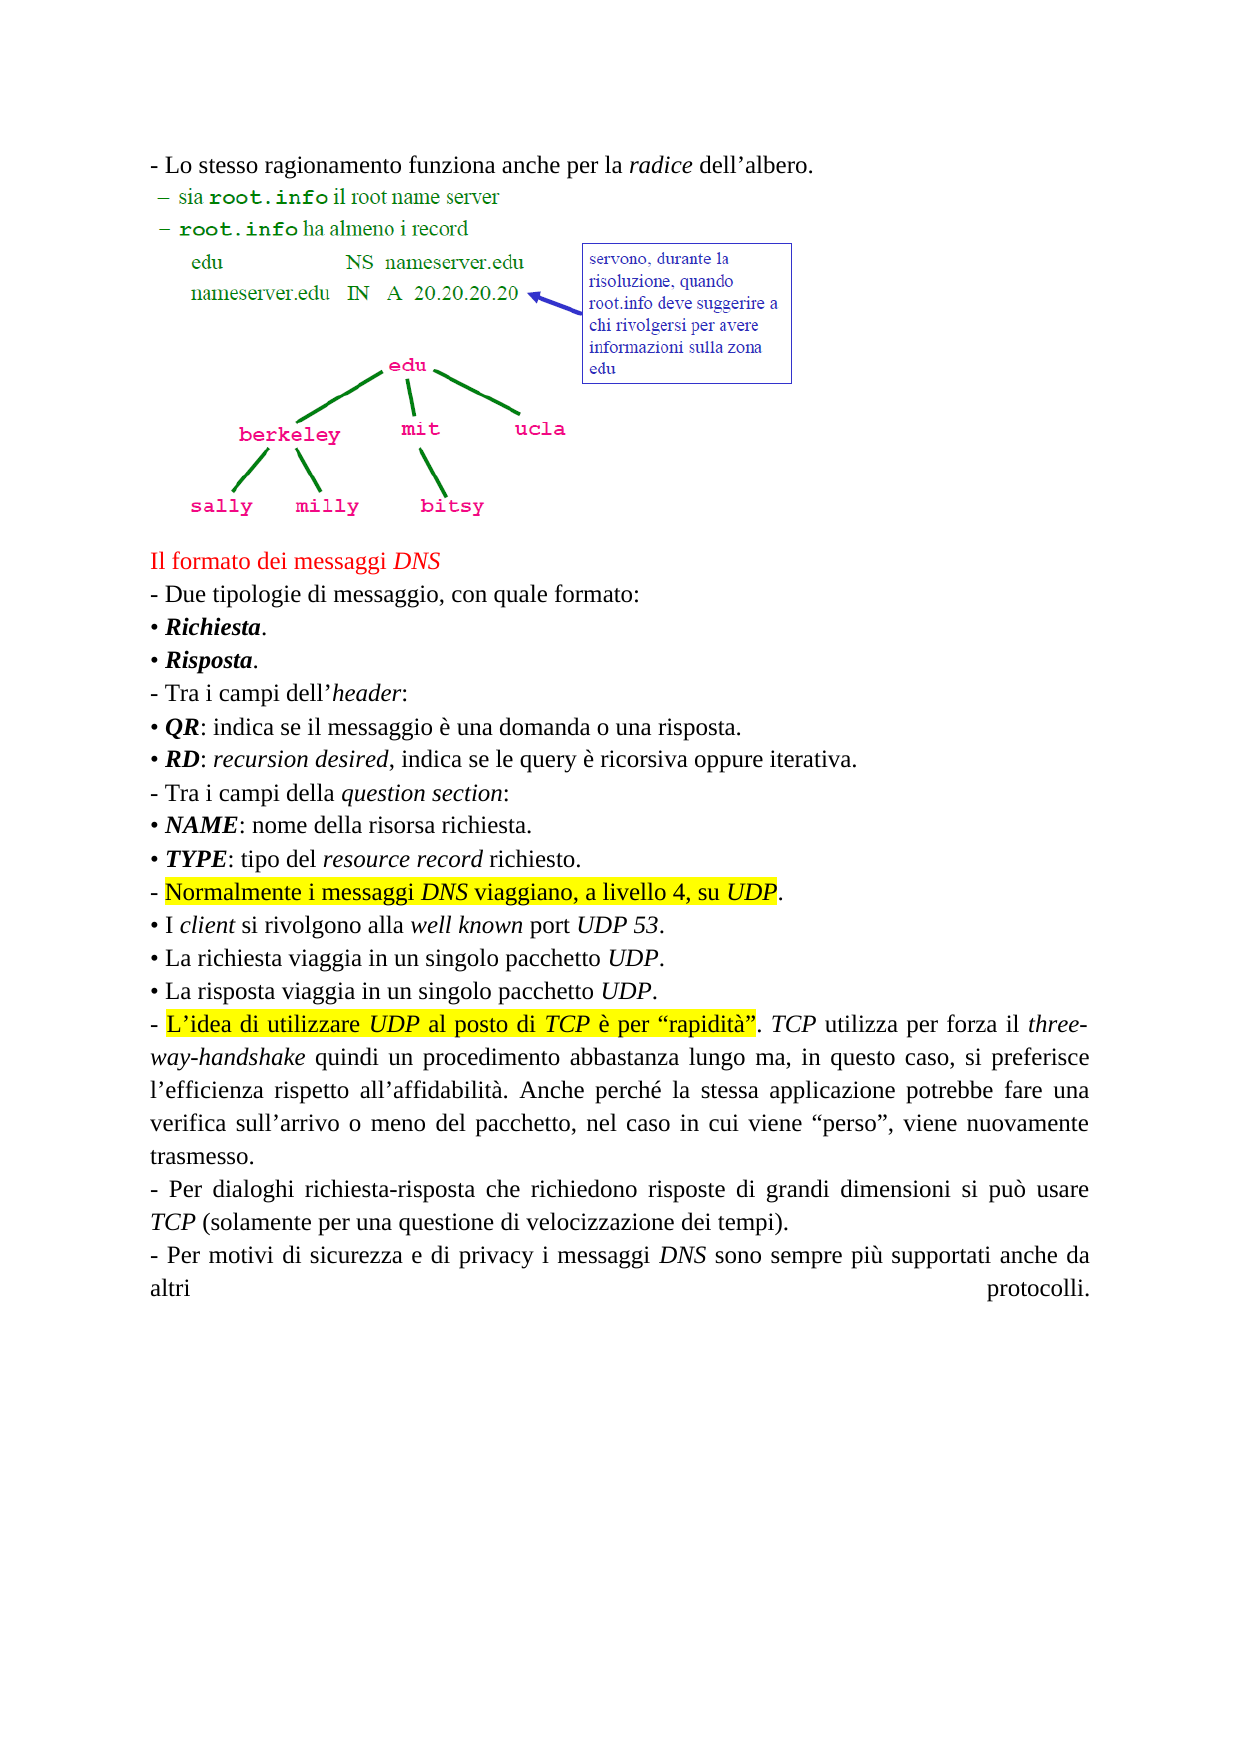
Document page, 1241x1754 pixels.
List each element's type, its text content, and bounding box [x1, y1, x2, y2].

text Il formato dei messaggi DNS - Due tipologie di messaggio, con quale formato: • Richiesta. • Risposta. - Tra i campi dell’header: • QR: indica se il messaggio è una domanda o una risposta. • RD: recursion desired, indica se le query è ricorsiva oppure iterativa. - Tra i campi della question section: • NAME: nome della risorsa richiesta. • TYPE: tipo del resource record richiesto. - Normalmente i messaggi DNS viaggiano, a livello 4, su UDP. • I client si rivolgono alla well known port UDP 53. • La richiesta viaggia in un singolo pacchetto UDP. • La risposta viaggia in un singolo pacchetto UDP. - L’idea di utilizzare UDP al posto di TCP è per “rapidità”. TCP utilizza per forza il three-way-handshake quindi un procedimento abbastanza lungo ma, in questo caso, si preferisce l’efficienza rispetto all’affidabilità. Anche perché la stessa applicazione potrebbe fare una verifica sull’arrivo o meno del pacchetto, nel caso in cui viene “perso”, viene nuovamente trasmesso. - Per dialoghi richiesta-risposta che richiedono risposte di grandi dimensioni si può usare TCP (solamente per una questione di velocizzazione dei tempi). - Per motivi di sicurezza e di privacy i messaggi DNS sono sempre più supportati anche da altri protocolli. [150, 546, 1090, 1332]
picture [150, 182, 799, 522]
